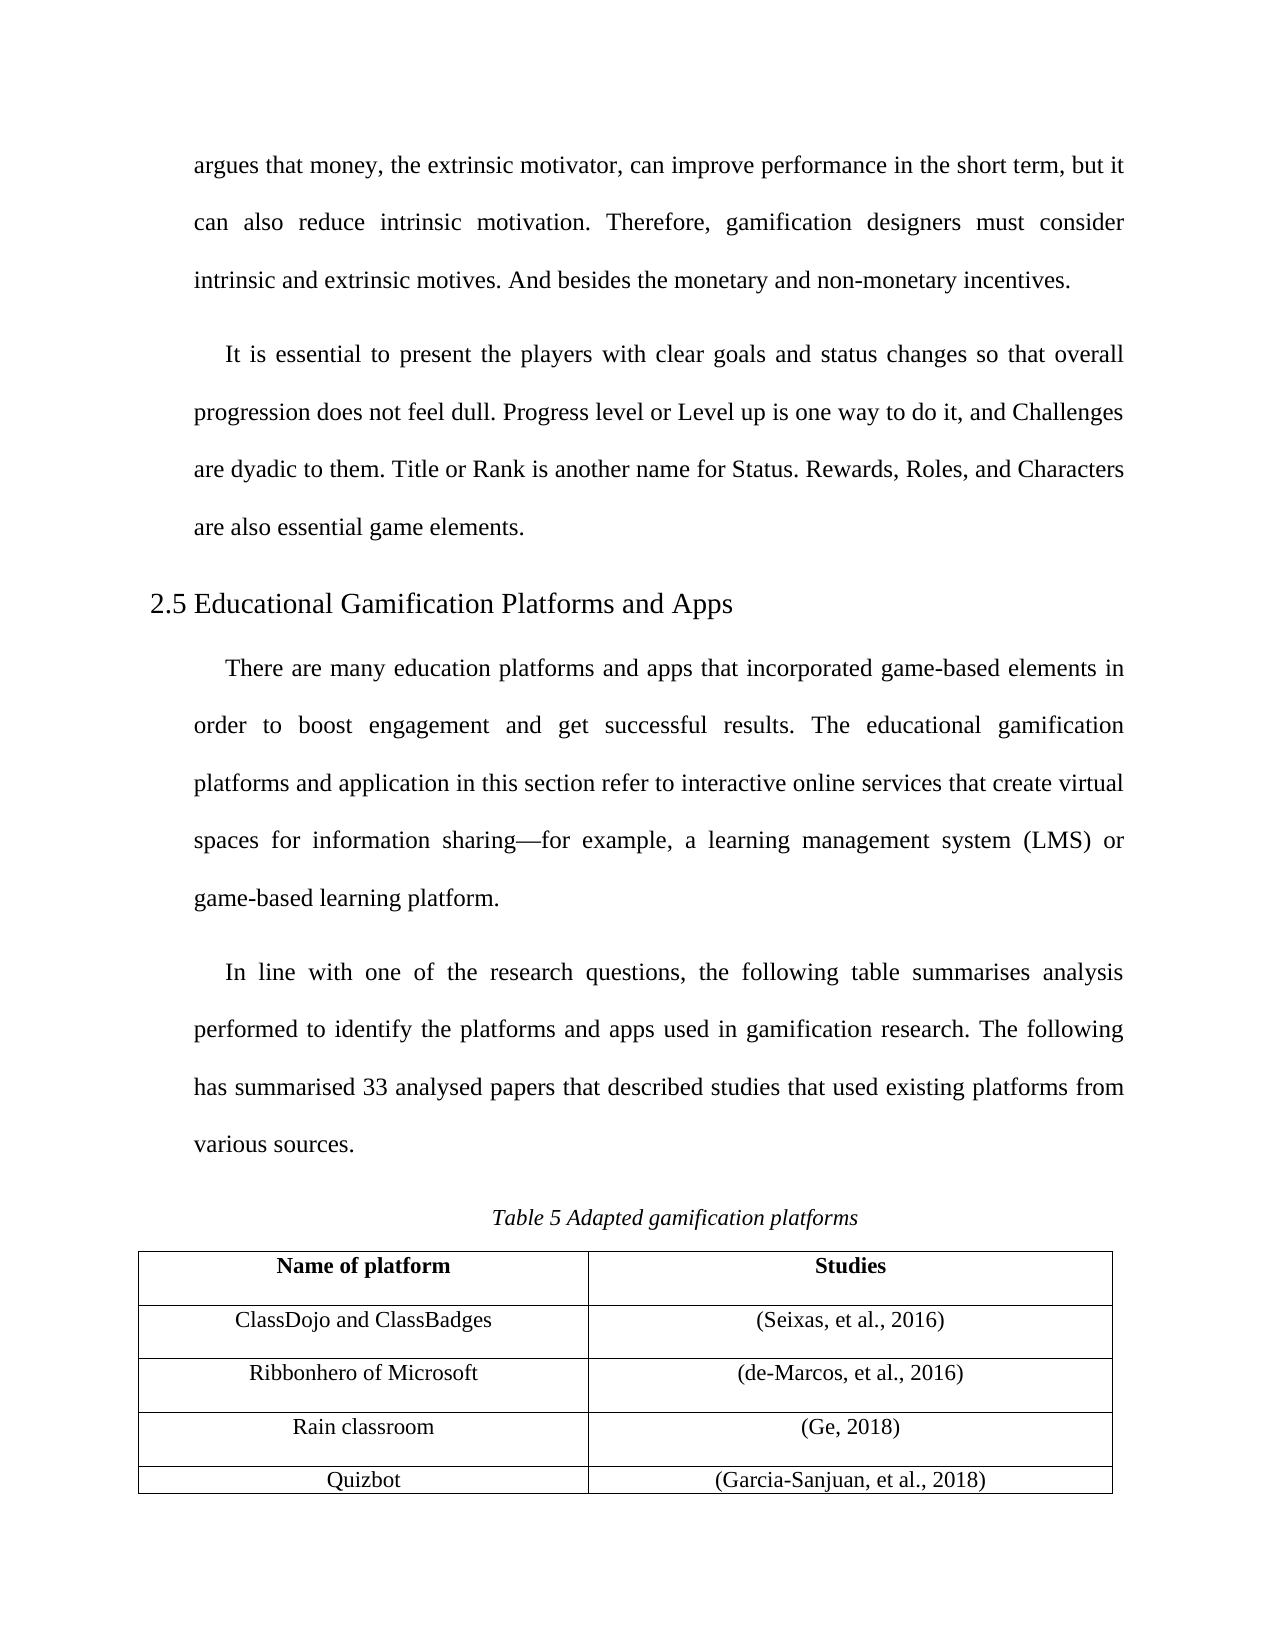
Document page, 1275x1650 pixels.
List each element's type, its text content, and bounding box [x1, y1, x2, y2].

table_cell [589, 1359, 1112, 1412]
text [194, 150, 1125, 294]
table_cell [589, 1306, 1112, 1358]
table_cell Ribbonhero of Microsoft [139, 1359, 588, 1412]
table_cell Rain classroom [139, 1413, 588, 1466]
table_cell [589, 1467, 1112, 1493]
subtitle Educational Gamification Platforms and Apps [150, 586, 1125, 619]
table_header Name of platform [139, 1252, 588, 1304]
table_cell Quizbot [139, 1467, 588, 1493]
text It is essential to present the players with clear goals and status changes so that overall progression does not feel dull. Progress level or Level up is one way to do it, and Challenges are dyadic to them. Title or Rank is another name for Status. Rewards, Roles, and Characters are also essential game elements. [194, 339, 1125, 540]
text There are many education platforms and apps that incorporated game-based elements in order to boost engagement and get successful results. The educational gamification platforms and application in this section refer to interactive online services that create virtual spaces for information sharing—for example, a learning management system (LMS) or game-based learning platform. [194, 653, 1125, 912]
text Table 5 Adapted gamification platforms [194, 1204, 1125, 1230]
table_cell [589, 1413, 1112, 1466]
table_header Studies [589, 1252, 1112, 1304]
text In line with one of the research questions, the following table summarises analysis performed to identify the platforms and apps used in gamification research. The following has summarised 33 analysed papers that described studies that used existing platforms from various sources. [194, 957, 1125, 1158]
table_cell ClassDojo and ClassBadges [139, 1306, 588, 1358]
